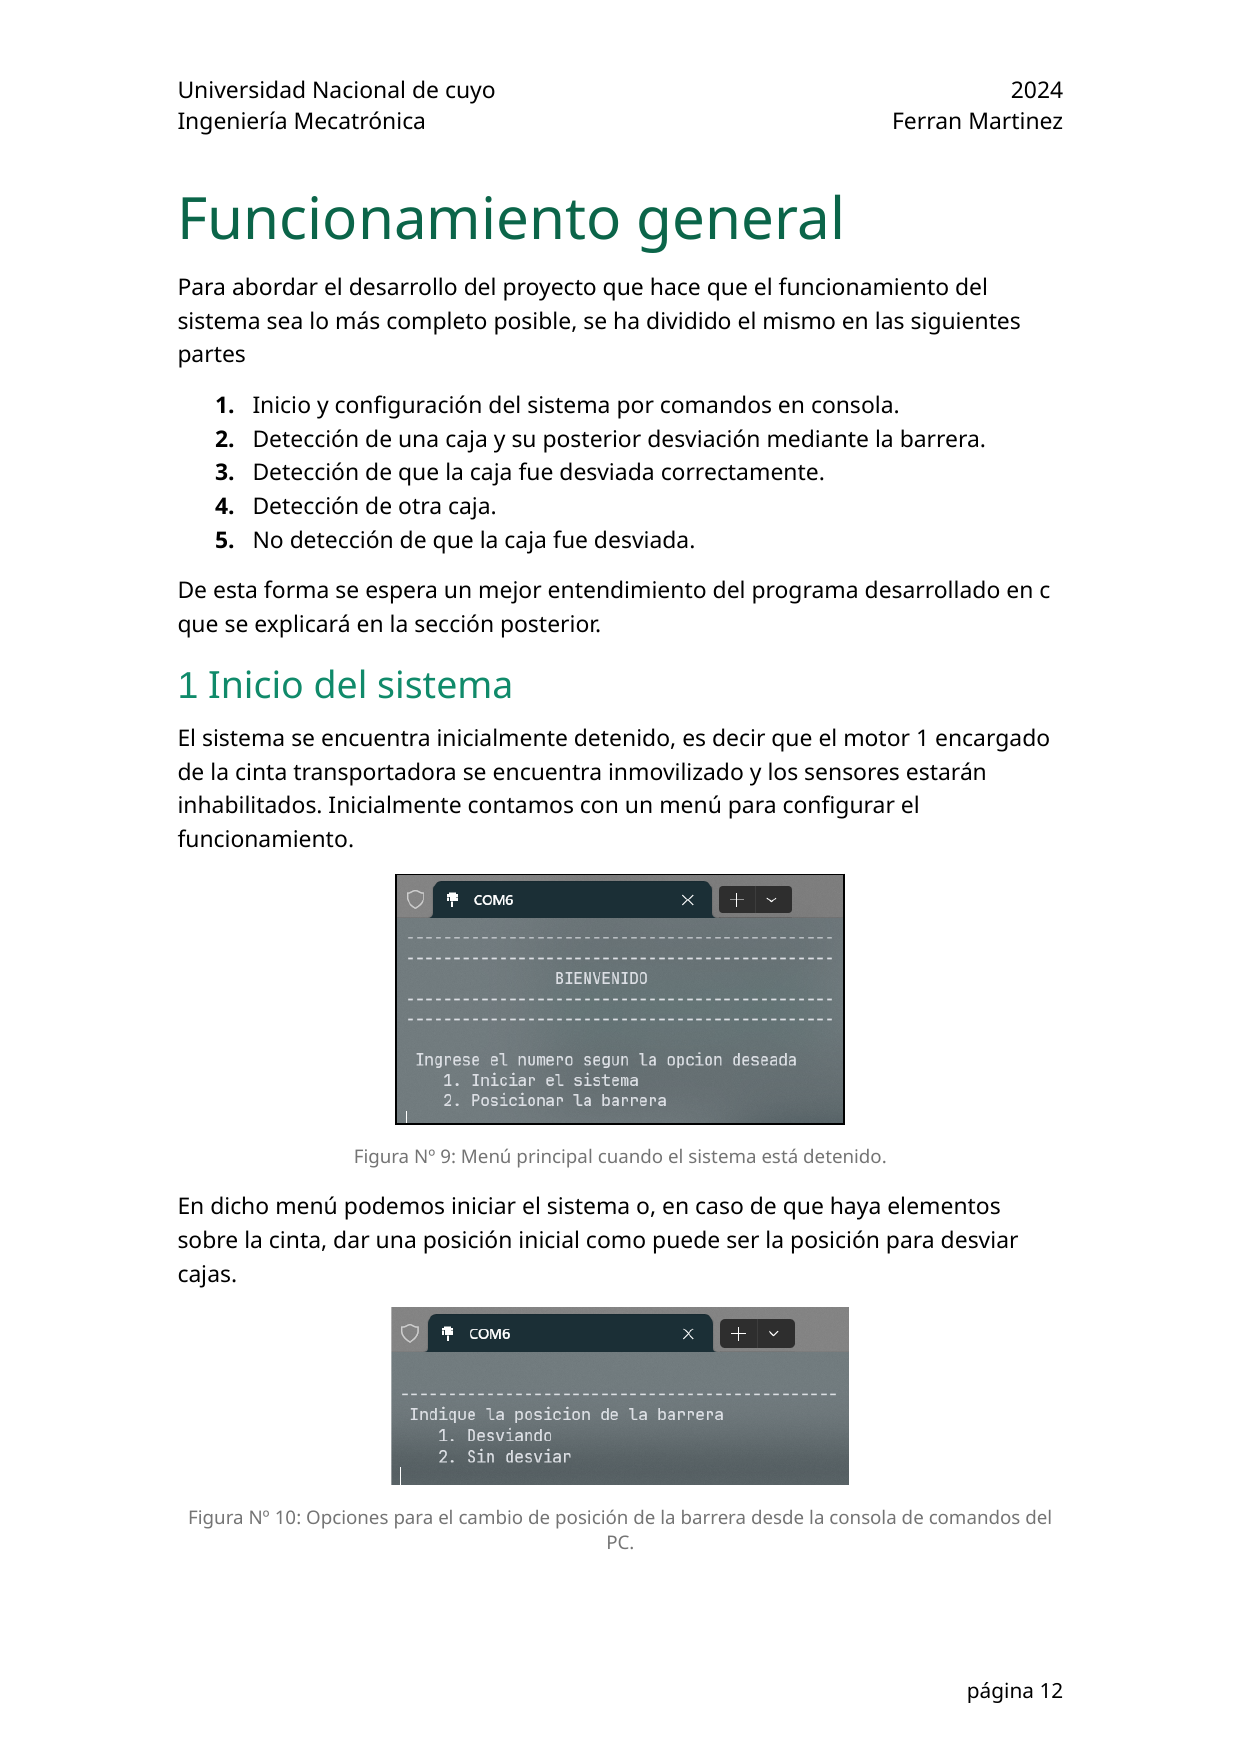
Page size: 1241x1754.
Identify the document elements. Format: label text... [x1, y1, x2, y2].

list Detección de una caja y su posterior desviación mediante la barrera. [215, 422, 1063, 454]
list No detección de que la caja fue desviada. [215, 524, 1063, 555]
list Inicio y configuración del sistema por comandos en consola. [215, 389, 1063, 420]
list Detección de otra caja. [215, 490, 1063, 521]
subtitle Funcionamiento general [177, 177, 1063, 256]
subtitle 1 Inicio del sistema [177, 658, 1063, 709]
text Para abordar el desarrollo del proyecto que hace que el funcionamiento del sistema sea lo más completo posible, se ha dividido el mismo en las siguientes partes [177, 271, 1063, 369]
text De esta forma se espera un mejor entendimiento del programa desarrollado en c que se explicará en la sección posterior. [177, 574, 1063, 639]
text El sistema se encuentra inicialmente detenido, es decir que el motor 1 encargado de la cinta transportadora se encuentra inmovilizado y los sensores estarán inhabilitados. Inicialmente contamos con un menú para configurar el funcionamiento. [177, 722, 1063, 854]
list Detección de que la caja fue desviada correctamente. [215, 456, 1063, 487]
picture [391, 1307, 849, 1485]
text Figura Nº 10: Opciones para el cambio de posición de la barrera desde la consola de comandos del PC. [177, 1504, 1063, 1555]
text Figura Nº 9: Menú principal cuando el sistema está detenido. [177, 1144, 1063, 1169]
text En dicho menú podemos iniciar el sistema o, en caso de que haya elementos sobre la cinta, dar una posición inicial como puede ser la posición para desviar cajas. [177, 1190, 1063, 1289]
picture [397, 875, 843, 1123]
